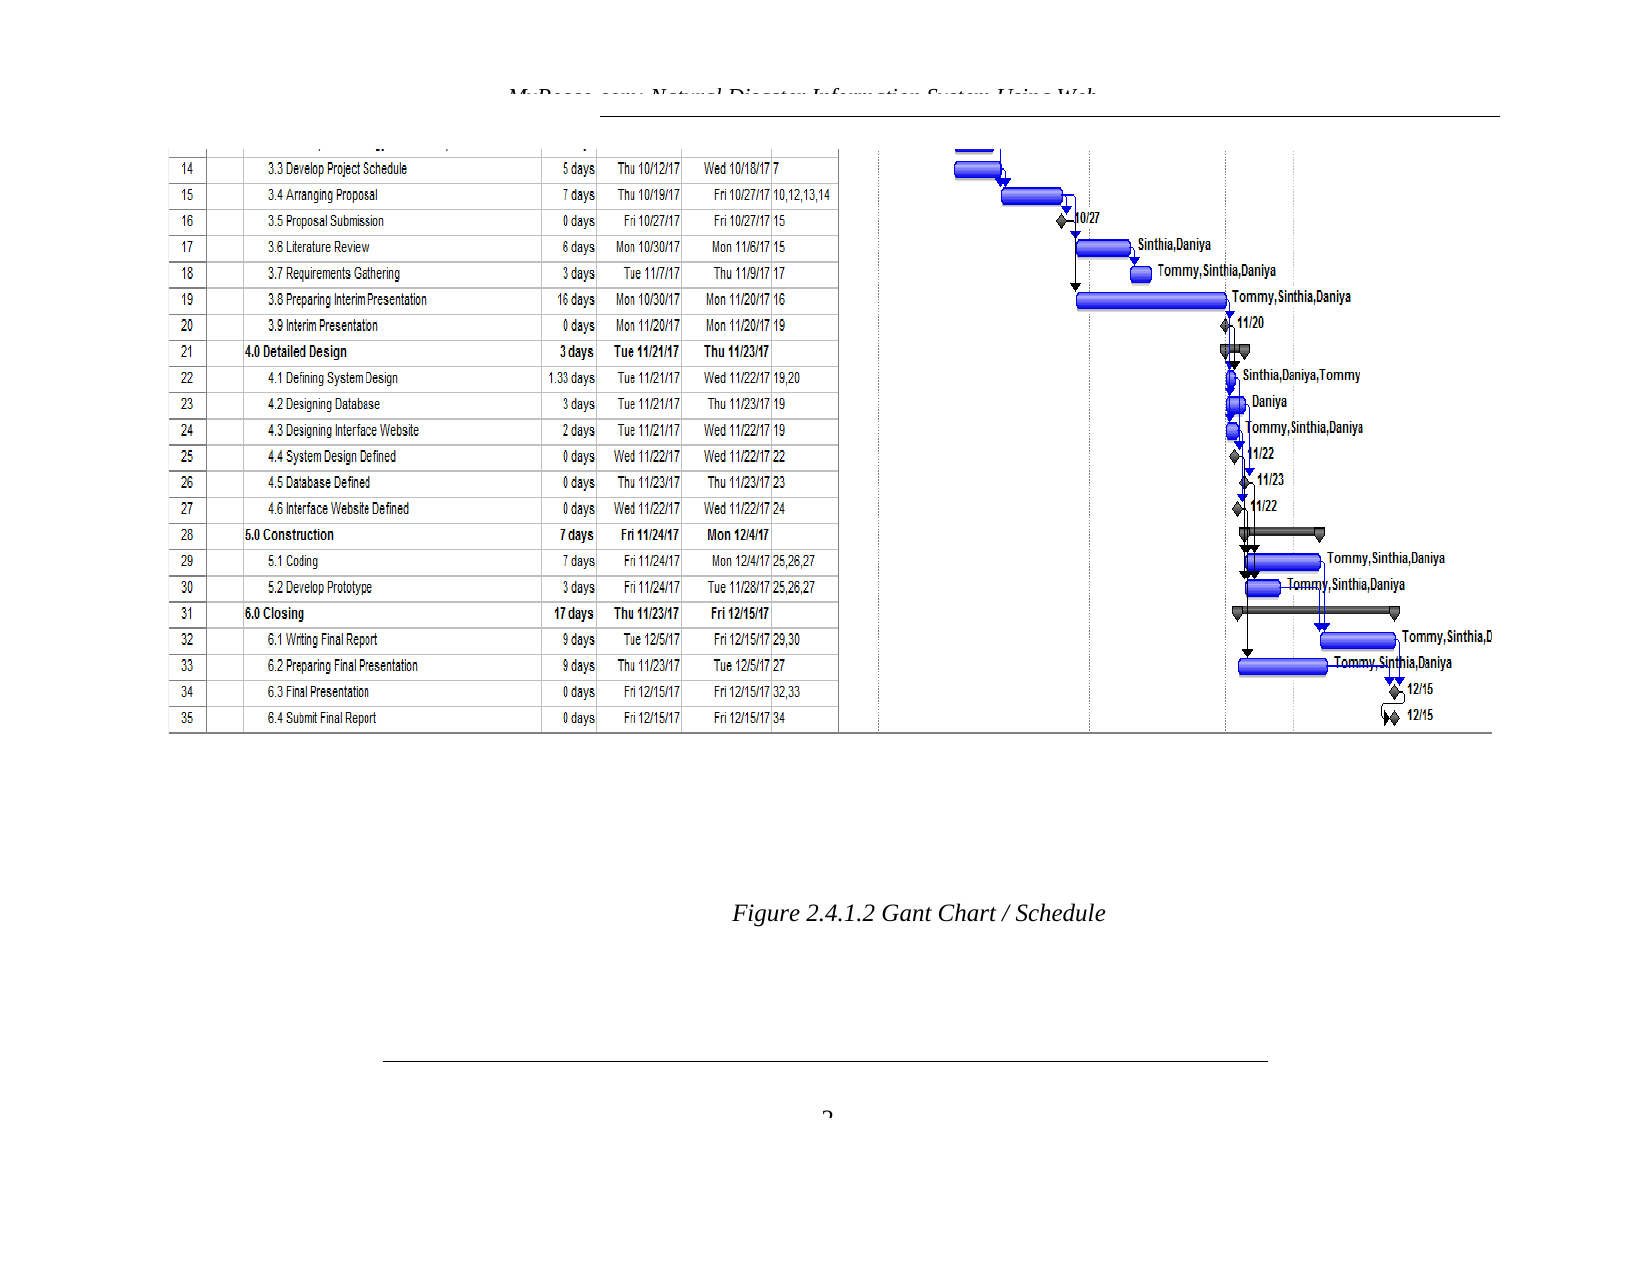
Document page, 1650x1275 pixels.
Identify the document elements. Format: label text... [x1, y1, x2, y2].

picture [168, 149, 1492, 734]
text Figure 2.4.1.2 Gant Chart / Schedule [732, 898, 1512, 927]
